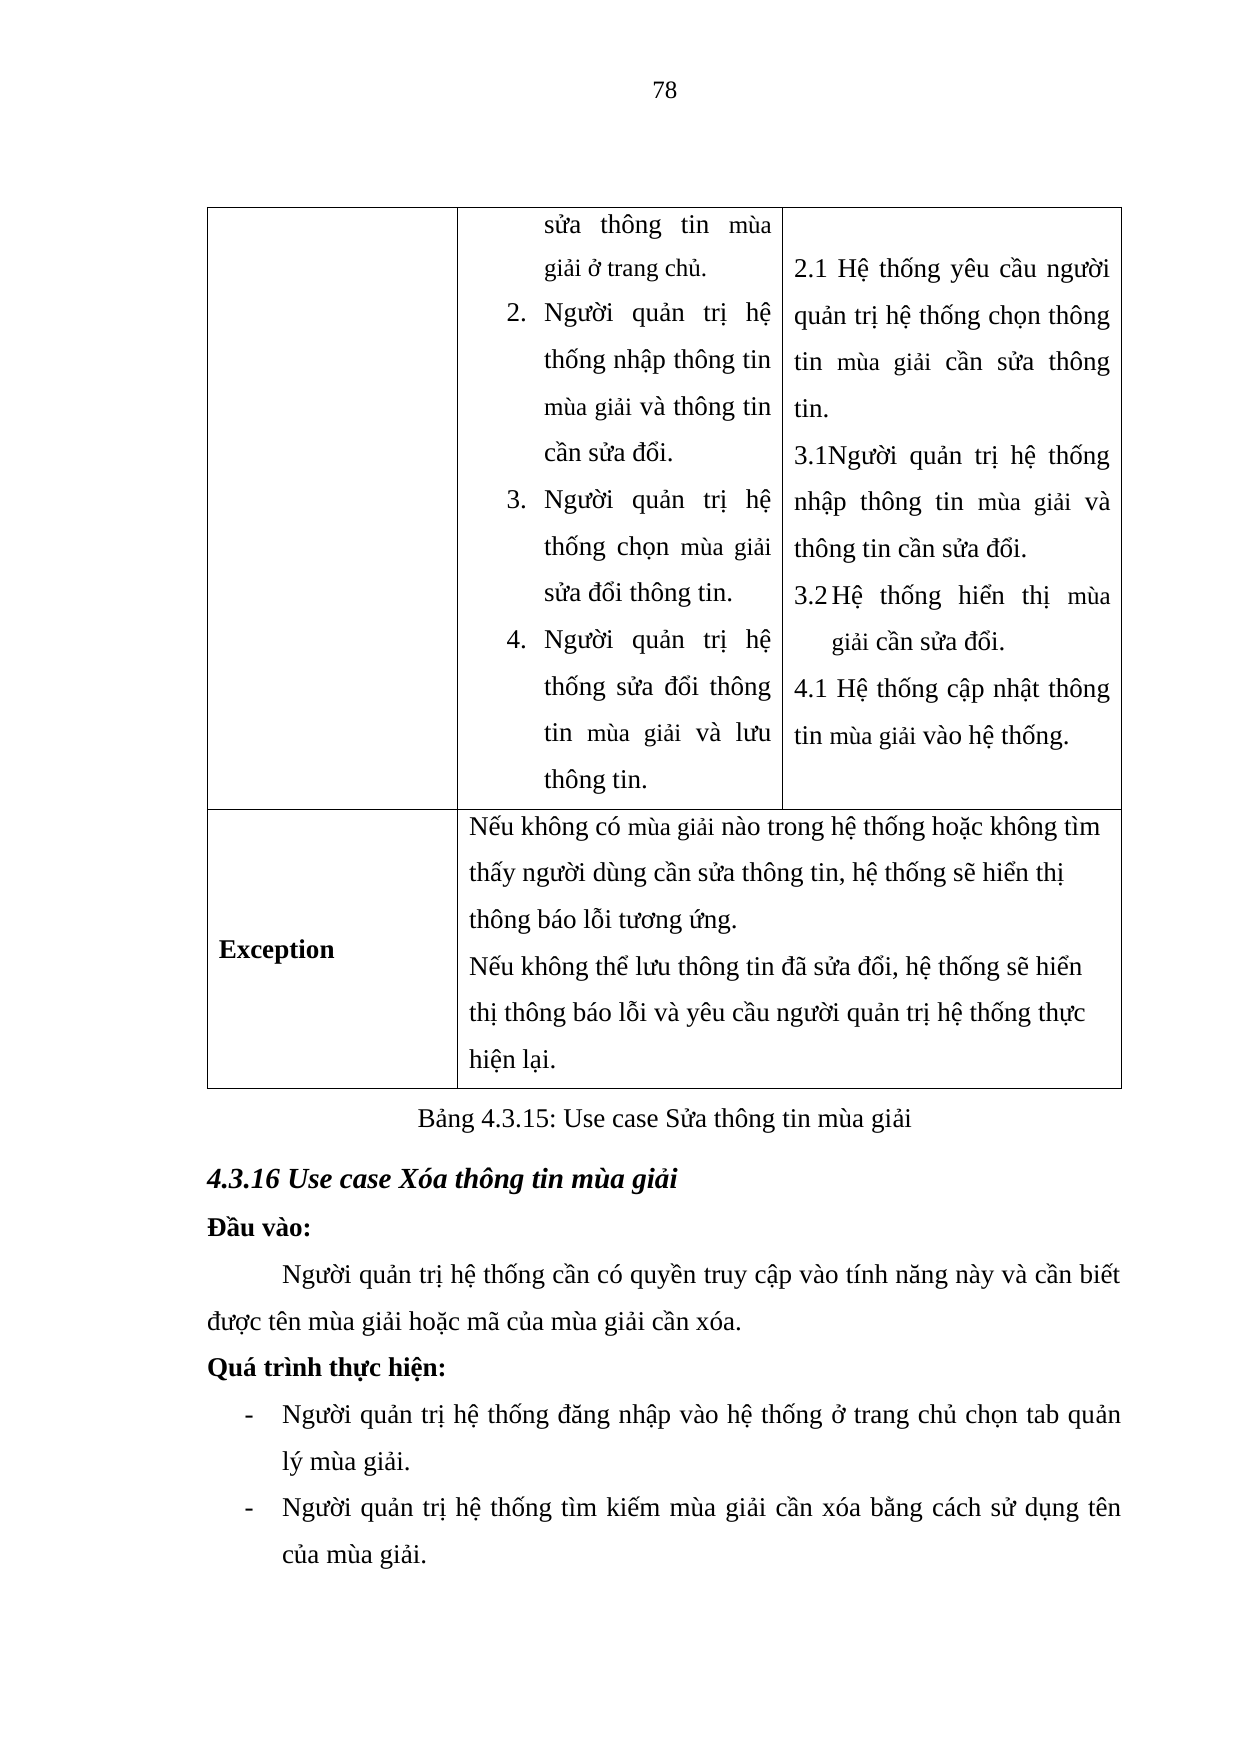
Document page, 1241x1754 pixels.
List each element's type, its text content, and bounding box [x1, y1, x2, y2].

list Người quản trị hệ thống tìm kiếm mùa giải cần xóa bằng cách sử dụng tên của mùa giải. [244, 1491, 1122, 1569]
text 4.3.16 Use case Xóa thông tin mùa giải [207, 1161, 1122, 1194]
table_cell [783, 208, 1121, 808]
text Người quản trị hệ thống cần có quyền truy cập vào tính năng này và cần biết được tên mùa giải hoặc mã của mùa giải cần xóa. [207, 1258, 1122, 1336]
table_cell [458, 208, 782, 808]
text Quá trình thực hiện: [207, 1351, 1122, 1382]
table_cell Exception [208, 810, 457, 1088]
list Người quản trị hệ thống đăng nhập vào hệ thống ở trang chủ chọn tab quản lý mùa giải. [244, 1398, 1122, 1476]
table_cell Nếu không có mùa giải nào trong hệ thống hoặc không tìm thấy người dùng cần sửa thông tin, hệ thống sẽ hiển thị thông báo lỗi tương ứng. Nếu không thể lưu thông tin đã sửa đổi, hệ thống sẽ hiển thị thông báo lỗi và yêu cầu người quản trị hệ thống thực hiện lại. [458, 810, 1121, 1088]
text Đầu vào: [207, 1211, 1122, 1242]
text Bảng 4.3.15: Use case Sửa thông tin mùa giải [207, 1102, 1122, 1133]
